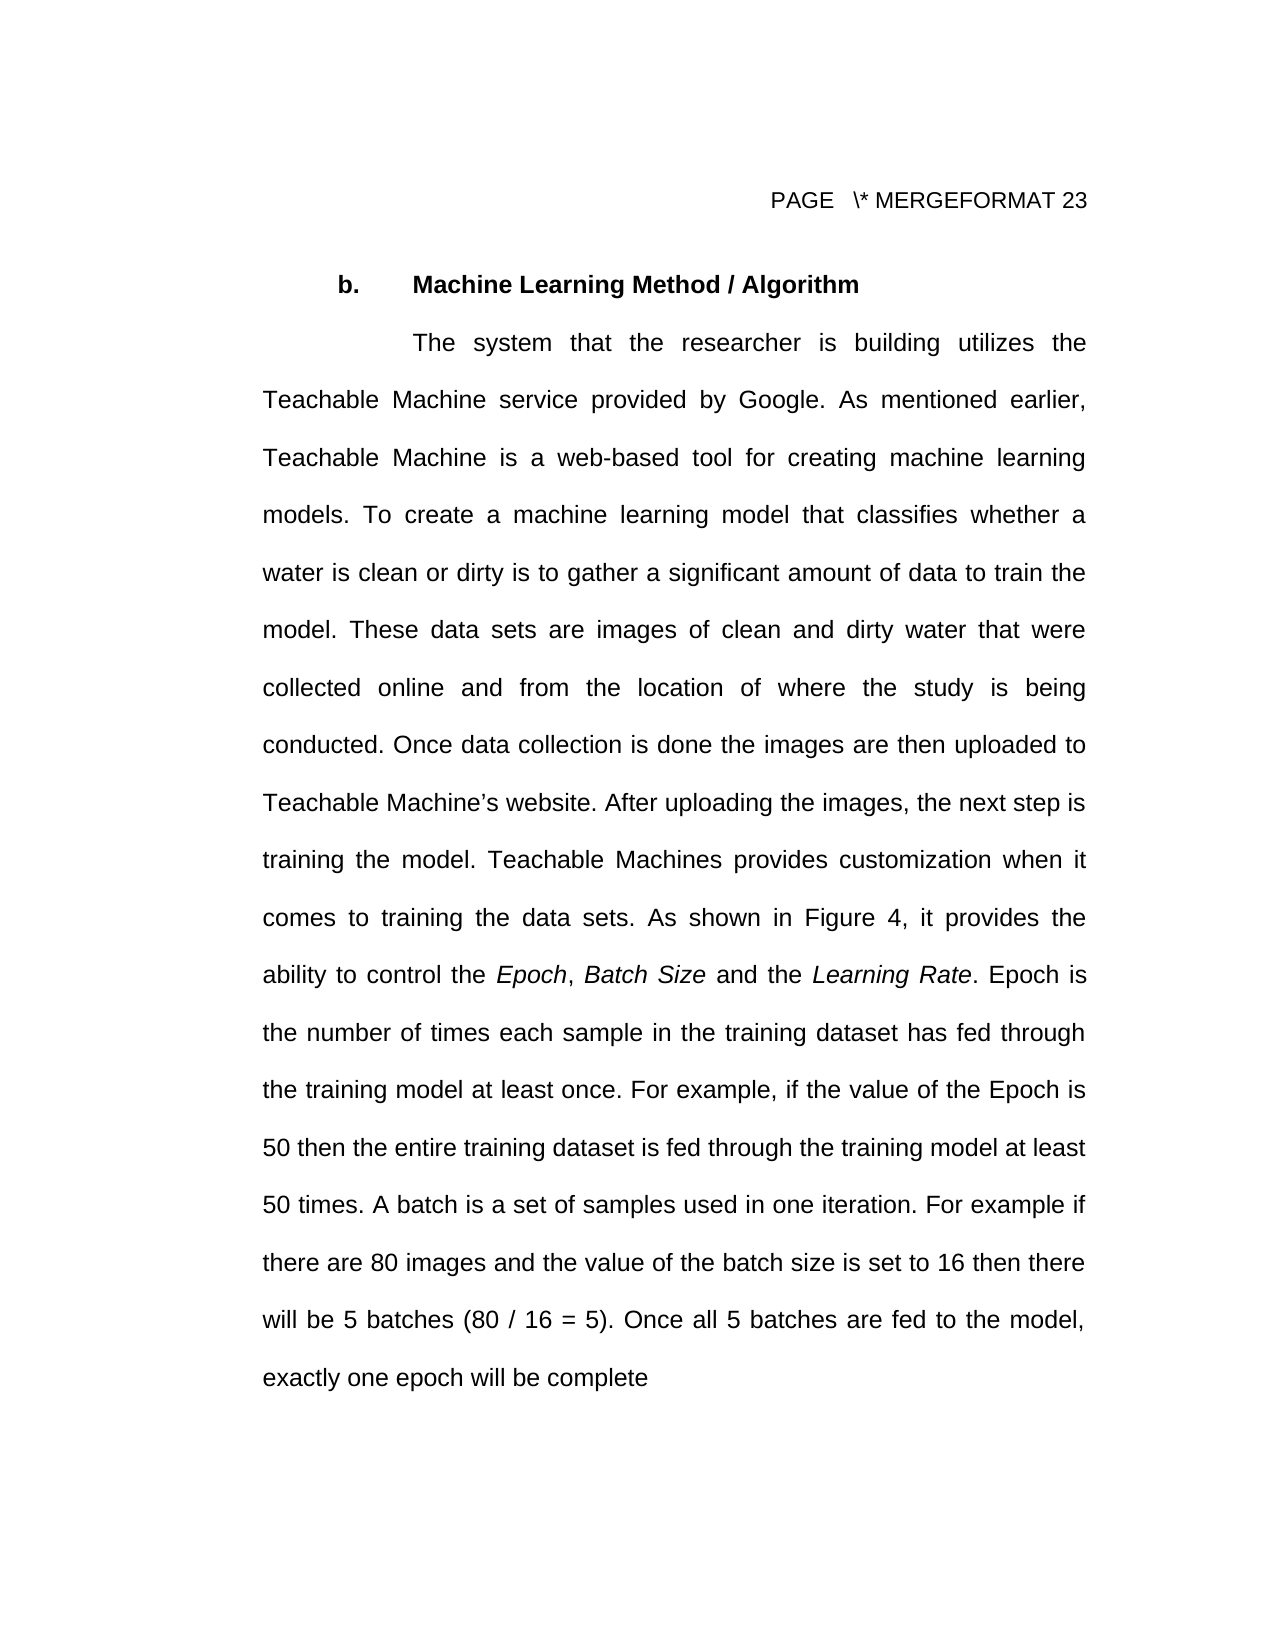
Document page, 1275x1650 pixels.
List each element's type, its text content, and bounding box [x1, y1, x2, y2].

list Machine Learning Method / Algorithm [262, 270, 1087, 299]
text The system that the researcher is building utilizes the Teachable Machine service provided by Google. As mentioned earlier, Teachable Machine is a web-based tool for creating machine learning models. To create a machine learning model that classifies whether a water is clean or dirty is to gather a significant amount of data to train the model. These data sets are images of clean and dirty water that were collected online and from the location of where the study is being conducted. Once data collection is done the images are then uploaded to Teachable Machine’s website. After uploading the images, the next step is training the model. Teachable Machines provides customization when it comes to training the data sets. As shown in Figure 4, it provides the ability to control the Epoch, Batch Size and the Learning Rate. Epoch is the number of times each sample in the training dataset has fed through the training model at least once. For example, if the value of the Epoch is 50 then the entire training dataset is fed through the training model at least 50 times. A batch is a set of samples used in one iteration. For example if there are 80 images and the value of the batch size is set to 16 then there will be 5 batches (80 / 16 = 5). Once all 5 batches are fed to the model, exactly one epoch will be complete [262, 327, 1087, 1391]
